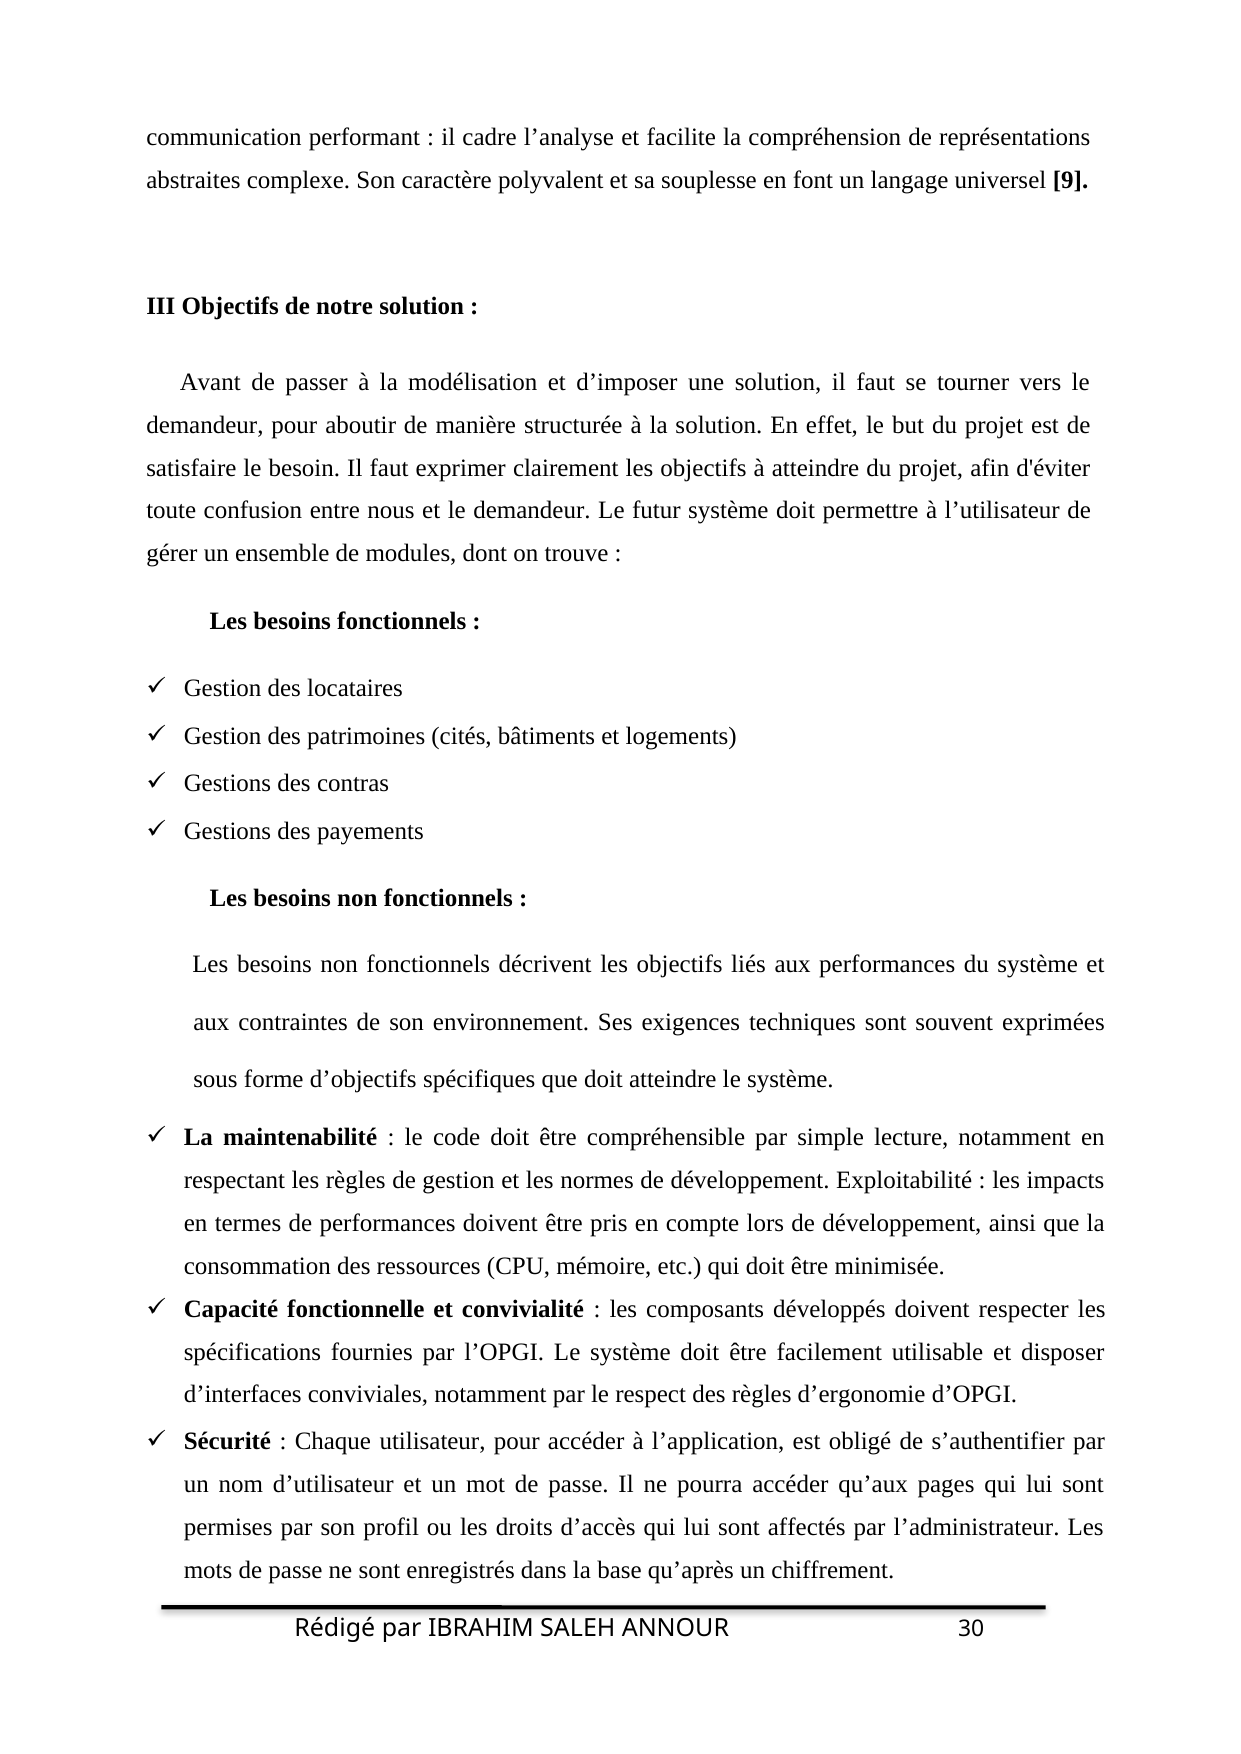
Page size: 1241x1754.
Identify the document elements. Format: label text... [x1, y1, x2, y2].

text  Les besoins fonctionnels : [183, 606, 1115, 634]
text Avant de passer à la modélisation et d’imposer une solution, il faut se tourner vers le demandeur, pour aboutir de manière structurée à la solution. En effet, le but du projet est de satisfaire le besoin. Il faut exprimer clairement les objectifs à atteindre du projet, afin d'éviter toute confusion entre nous et le demandeur. Le futur système doit permettre à l’utilisateur de gérer un ensemble de modules, dont on trouve : [146, 367, 1092, 567]
list Gestion des locataires [146, 673, 1106, 702]
text Les besoins non fonctionnels décrivent les objectifs liés aux performances du système et aux contraintes de son environnement. Ses exigences techniques sont souvent exprimées sous forme d’objectifs spécifiques que doit atteindre le système. [192, 949, 1106, 1093]
subtitle III Objectifs de notre solution : [146, 291, 1115, 320]
list Gestion des patrimoines (cités, bâtiments et logements) [146, 721, 1106, 750]
list La maintenabilité : le code doit être compréhensible par simple lecture, notamment en respectant les règles de gestion et les normes de développement. Exploitabilité : les impacts en termes de performances doivent être pris en compte lors de développement, ainsi que la consommation des ressources (CPU, mémoire, etc.) qui doit être minimisée. [146, 1122, 1106, 1279]
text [146, 122, 1092, 194]
list Gestions des payements [146, 816, 1106, 845]
list Gestions des contras [146, 768, 1106, 797]
list Sécurité : Chaque utilisateur, pour accéder à l’application, est obligé de s’authentifier par un nom d’utilisateur et un mot de passe. Il ne pourra accéder qu’aux pages qui lui sont permises par son profil ou les droits d’accès qui lui sont affectés par l’administrateur. Les mots de passe ne sont enregistrés dans la base qu’après un chiffrement. [146, 1426, 1106, 1584]
list Capacité fonctionnelle et convivialité : les composants développés doivent respecter les spécifications fournies par l’OPGI. Le système doit être facilement utilisable et disposer d’interfaces conviviales, notamment par le respect des règles d’ergonomie d’OPGI. [146, 1294, 1106, 1408]
text  Les besoins non fonctionnels : [183, 883, 1115, 912]
